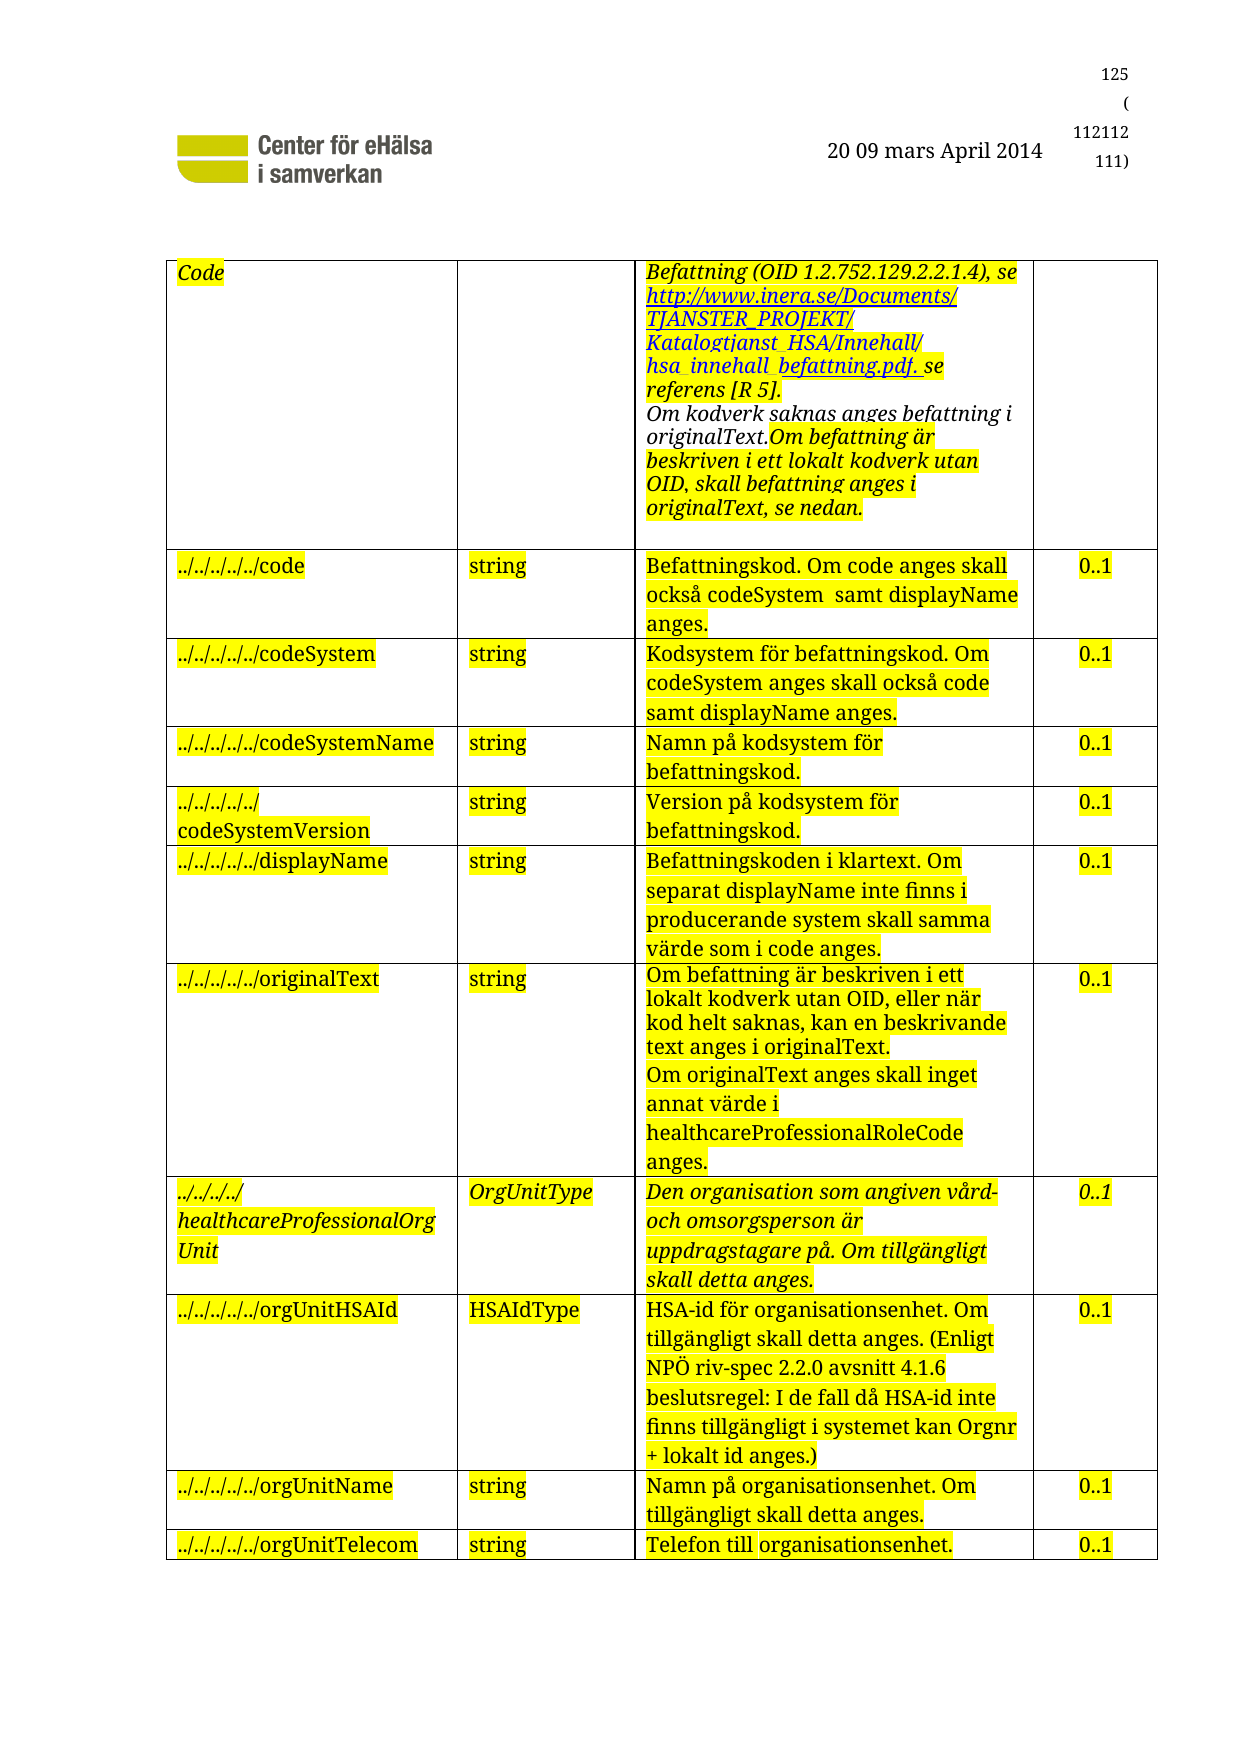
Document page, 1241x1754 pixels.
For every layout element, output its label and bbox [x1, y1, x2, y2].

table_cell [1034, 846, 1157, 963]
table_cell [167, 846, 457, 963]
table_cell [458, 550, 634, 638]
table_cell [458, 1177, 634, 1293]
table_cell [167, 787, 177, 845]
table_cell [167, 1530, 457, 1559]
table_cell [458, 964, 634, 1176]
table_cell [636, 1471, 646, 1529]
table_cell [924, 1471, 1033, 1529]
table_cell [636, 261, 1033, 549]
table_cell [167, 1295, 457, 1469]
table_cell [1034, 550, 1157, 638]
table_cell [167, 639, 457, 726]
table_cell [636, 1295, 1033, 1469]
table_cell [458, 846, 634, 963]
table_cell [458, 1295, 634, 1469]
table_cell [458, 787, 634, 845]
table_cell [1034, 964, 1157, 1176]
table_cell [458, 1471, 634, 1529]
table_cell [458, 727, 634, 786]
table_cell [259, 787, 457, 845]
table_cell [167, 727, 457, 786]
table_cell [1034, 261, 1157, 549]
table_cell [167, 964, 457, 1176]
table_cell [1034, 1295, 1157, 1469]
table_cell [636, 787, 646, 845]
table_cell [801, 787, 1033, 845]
picture [177, 135, 432, 183]
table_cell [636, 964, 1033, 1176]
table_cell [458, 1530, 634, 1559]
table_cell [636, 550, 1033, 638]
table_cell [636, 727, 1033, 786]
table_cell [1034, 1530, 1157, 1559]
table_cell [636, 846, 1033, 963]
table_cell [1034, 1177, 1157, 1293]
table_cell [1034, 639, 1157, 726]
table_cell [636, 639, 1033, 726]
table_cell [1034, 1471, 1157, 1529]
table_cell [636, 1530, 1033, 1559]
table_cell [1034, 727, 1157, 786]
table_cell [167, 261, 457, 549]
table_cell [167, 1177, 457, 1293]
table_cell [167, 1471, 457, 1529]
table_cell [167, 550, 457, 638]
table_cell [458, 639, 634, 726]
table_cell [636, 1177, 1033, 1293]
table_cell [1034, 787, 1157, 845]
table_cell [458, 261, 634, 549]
